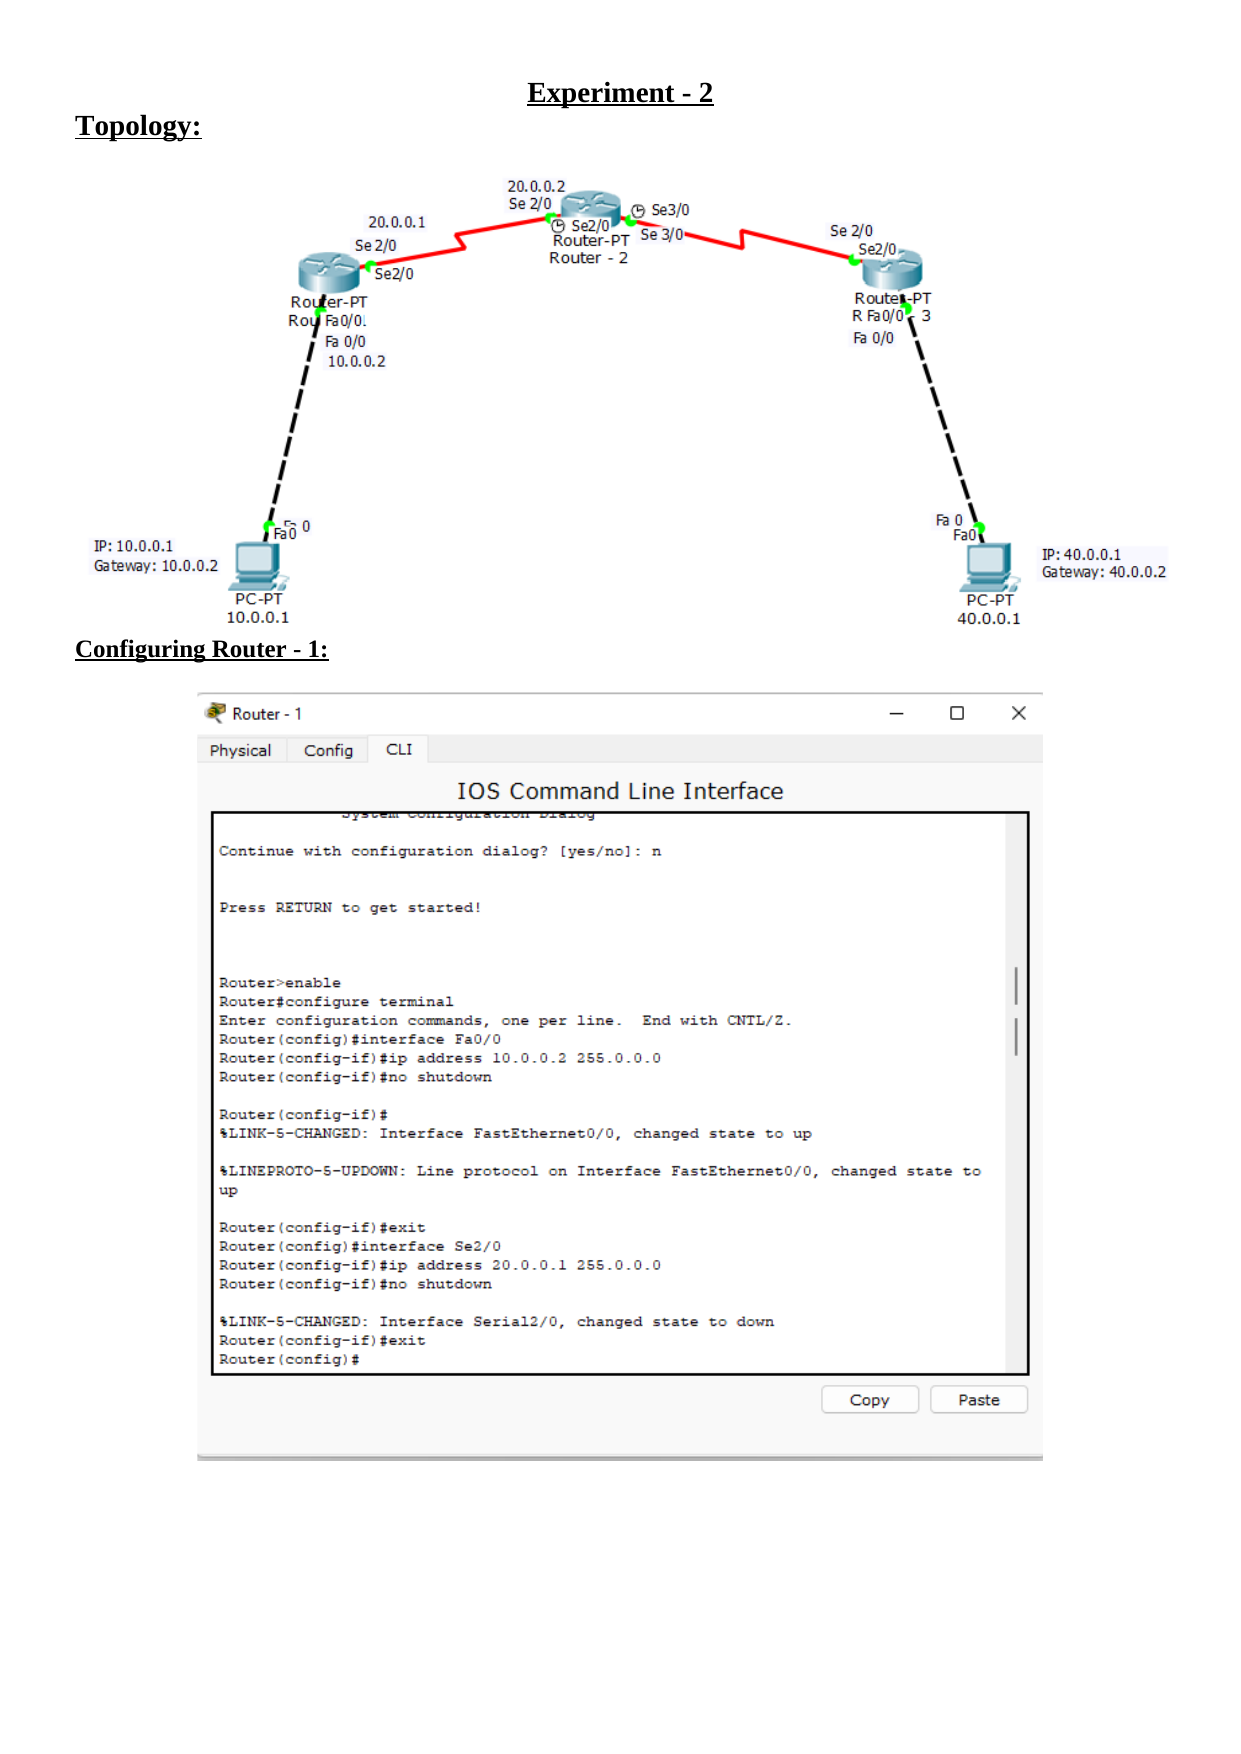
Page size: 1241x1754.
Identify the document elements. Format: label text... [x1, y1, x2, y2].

picture [75, 166, 1173, 635]
text Configuring Router - 1: [75, 635, 1165, 663]
text Topology: [75, 108, 1165, 142]
picture [197, 692, 1043, 1461]
text Experiment - 2 [75, 75, 1165, 108]
